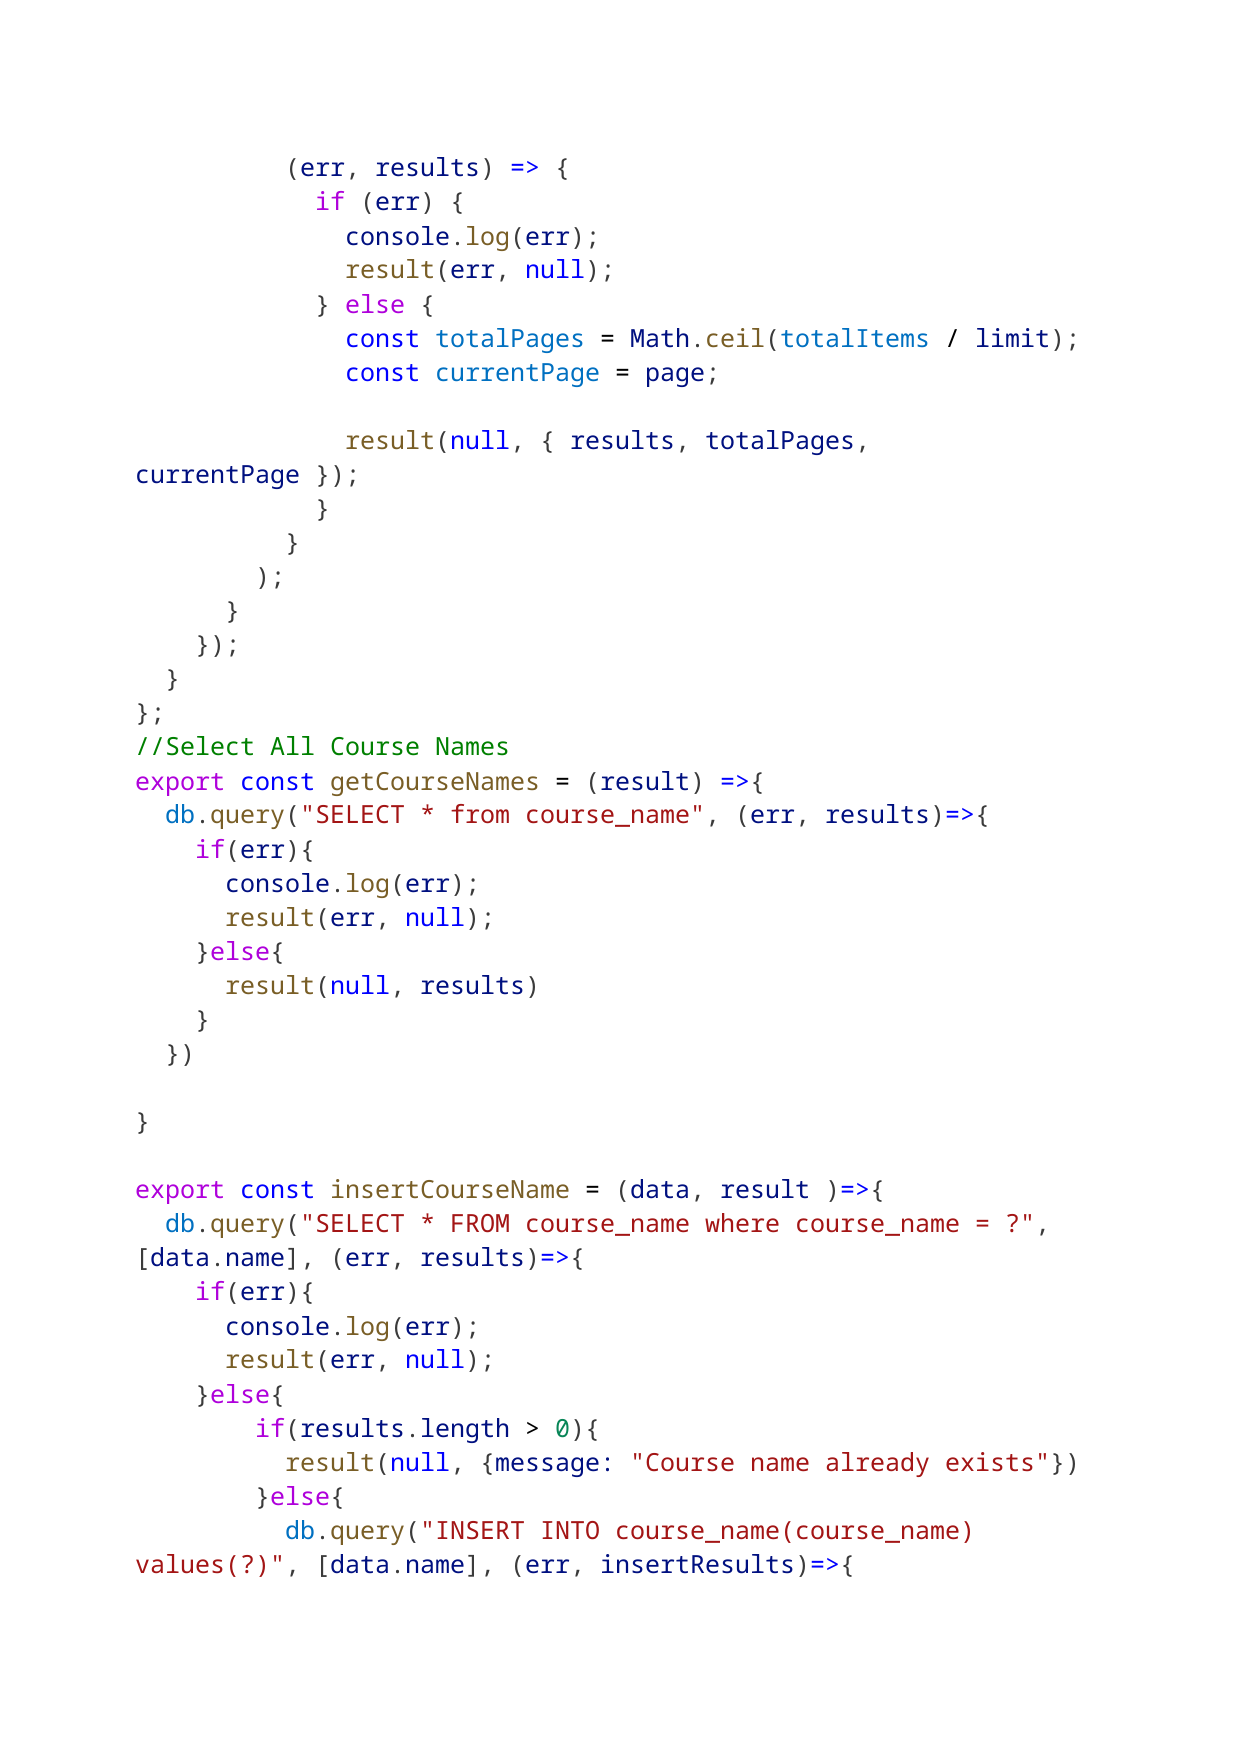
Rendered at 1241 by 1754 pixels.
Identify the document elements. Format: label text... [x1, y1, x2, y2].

text result(err, null); [135, 1376, 1105, 1410]
text } else { [135, 354, 1105, 388]
text result(err, null); [135, 967, 1105, 1002]
text const totalItems = countResults[0].count; [135, 1036, 1105, 1070]
text ); [135, 763, 1105, 797]
text console.log(err); [135, 1342, 1105, 1376]
text result(null, { results, totalPages, currentPage }); [135, 525, 1105, 593]
text } else { [135, 797, 1105, 831]
text } [135, 695, 1105, 729]
text console.log(err); [135, 286, 1105, 320]
text const totalPages = Math.ceil(totalItems / limit); [135, 388, 1105, 457]
text "SELECT * FROM course, course_name WHERE course.course_name_id = course_name.course_name_id and state = 'active' LIMIT ?,?", [135, 1138, 1105, 1240]
text } [135, 627, 1105, 661]
text if (err) { [135, 1308, 1105, 1342]
text db.query("SELECT COUNT(*) AS count FROM course where state = 'active'", (err, countResults) => { [135, 831, 1105, 899]
text const currentPage = page; [135, 1478, 1105, 1512]
text db.query( [135, 1104, 1105, 1138]
text [offset, limit], [135, 1240, 1105, 1274]
text result(err, null); [135, 320, 1105, 354]
text } else { [135, 1410, 1105, 1444]
text ); [135, 661, 1105, 695]
text console.log(err); [135, 933, 1105, 967]
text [135, 150, 1105, 218]
text if (err) { [135, 899, 1105, 933]
text if (err) { [135, 252, 1105, 286]
text } else { [135, 1002, 1105, 1036]
text const currentPage = page; [135, 457, 1105, 491]
text } [135, 729, 1105, 763]
text (err, results) => { [135, 1274, 1105, 1308]
text } [135, 593, 1105, 627]
text const totalPages = Math.ceil(totalItems / limit); [135, 1444, 1105, 1478]
